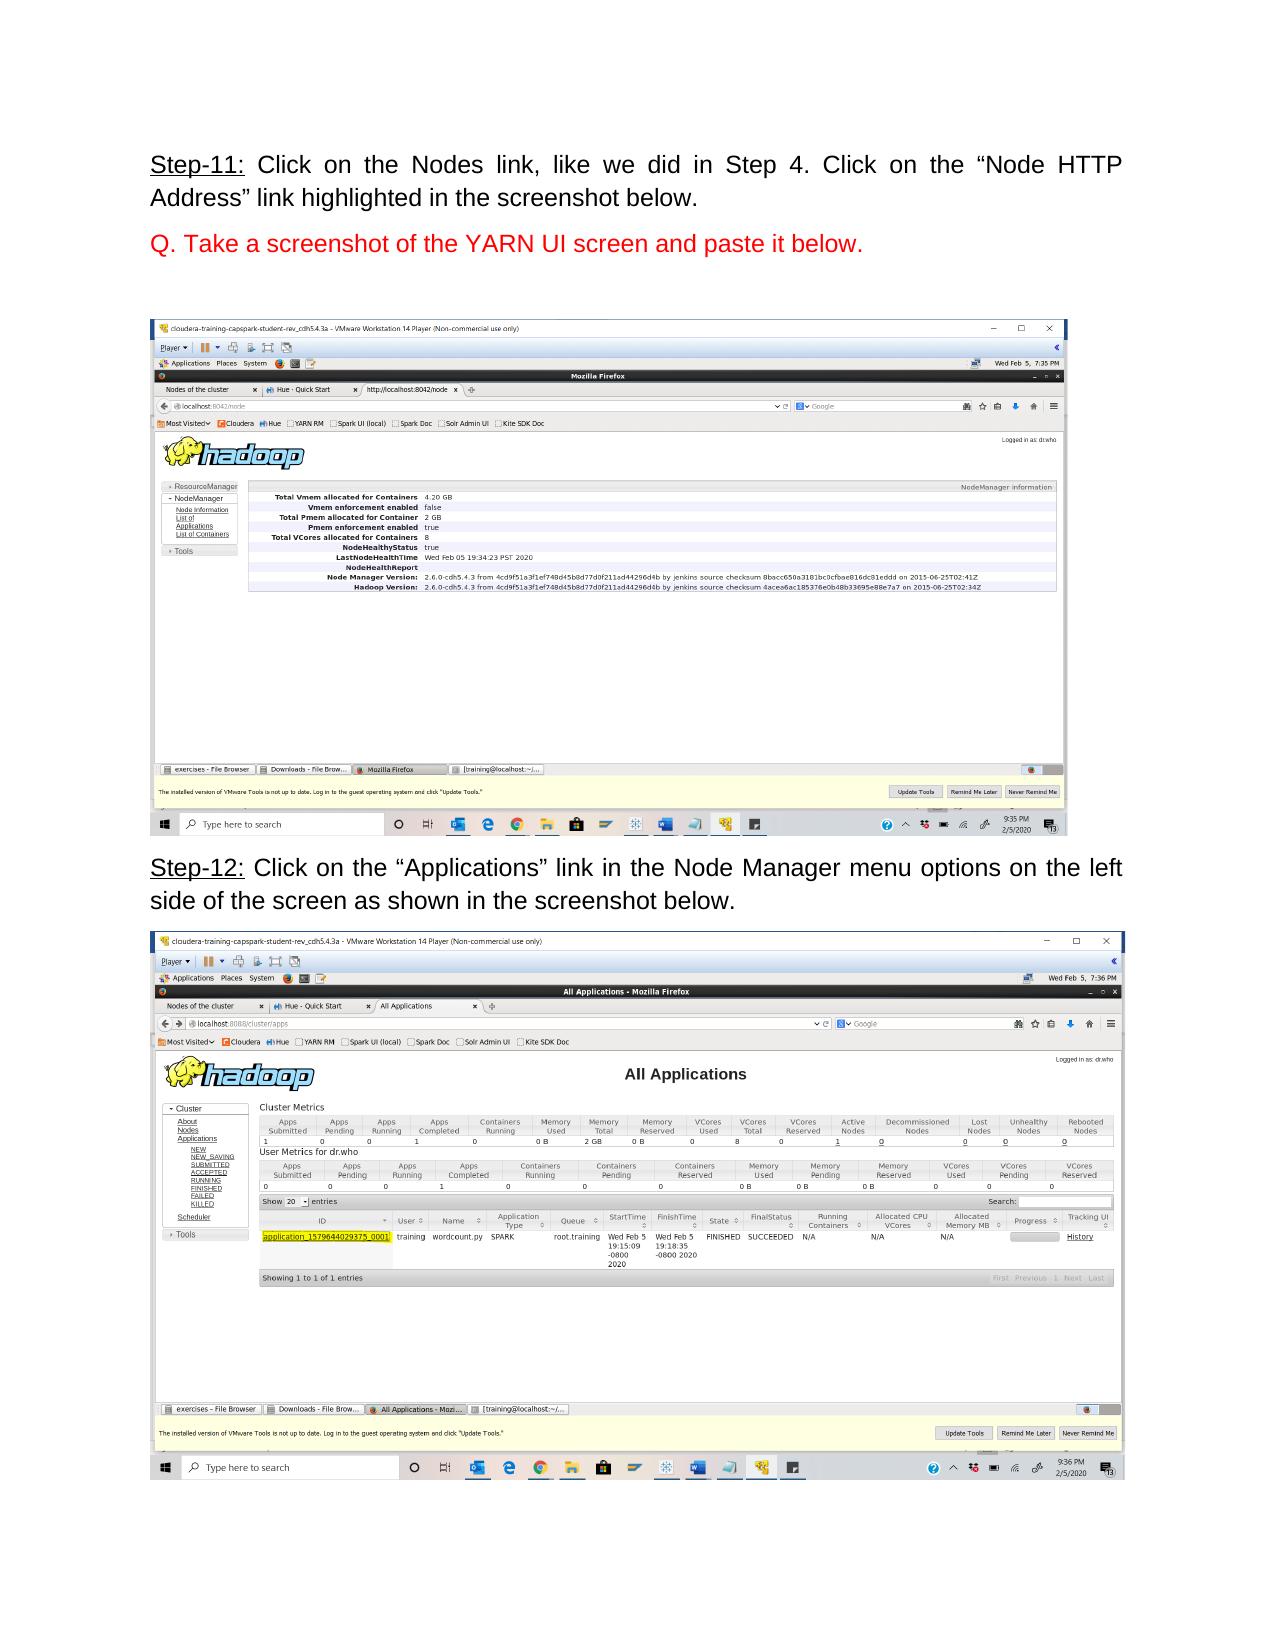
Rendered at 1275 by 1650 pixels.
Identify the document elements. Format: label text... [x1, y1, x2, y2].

text Step-11: Click on the Nodes link, like we did in Step 4. Click on the “Node HTTP Address” link highlighted in the screenshot below. [150, 150, 1125, 212]
picture [150, 931, 1125, 1480]
text Step-12: Click on the “Applications” link in the Node Manager menu options on the left side of the screen as shown in the screenshot below. [150, 853, 1125, 914]
picture [150, 319, 1068, 836]
text Q. Take a screenshot of the YARN UI screen and paste it below. [150, 228, 1125, 257]
